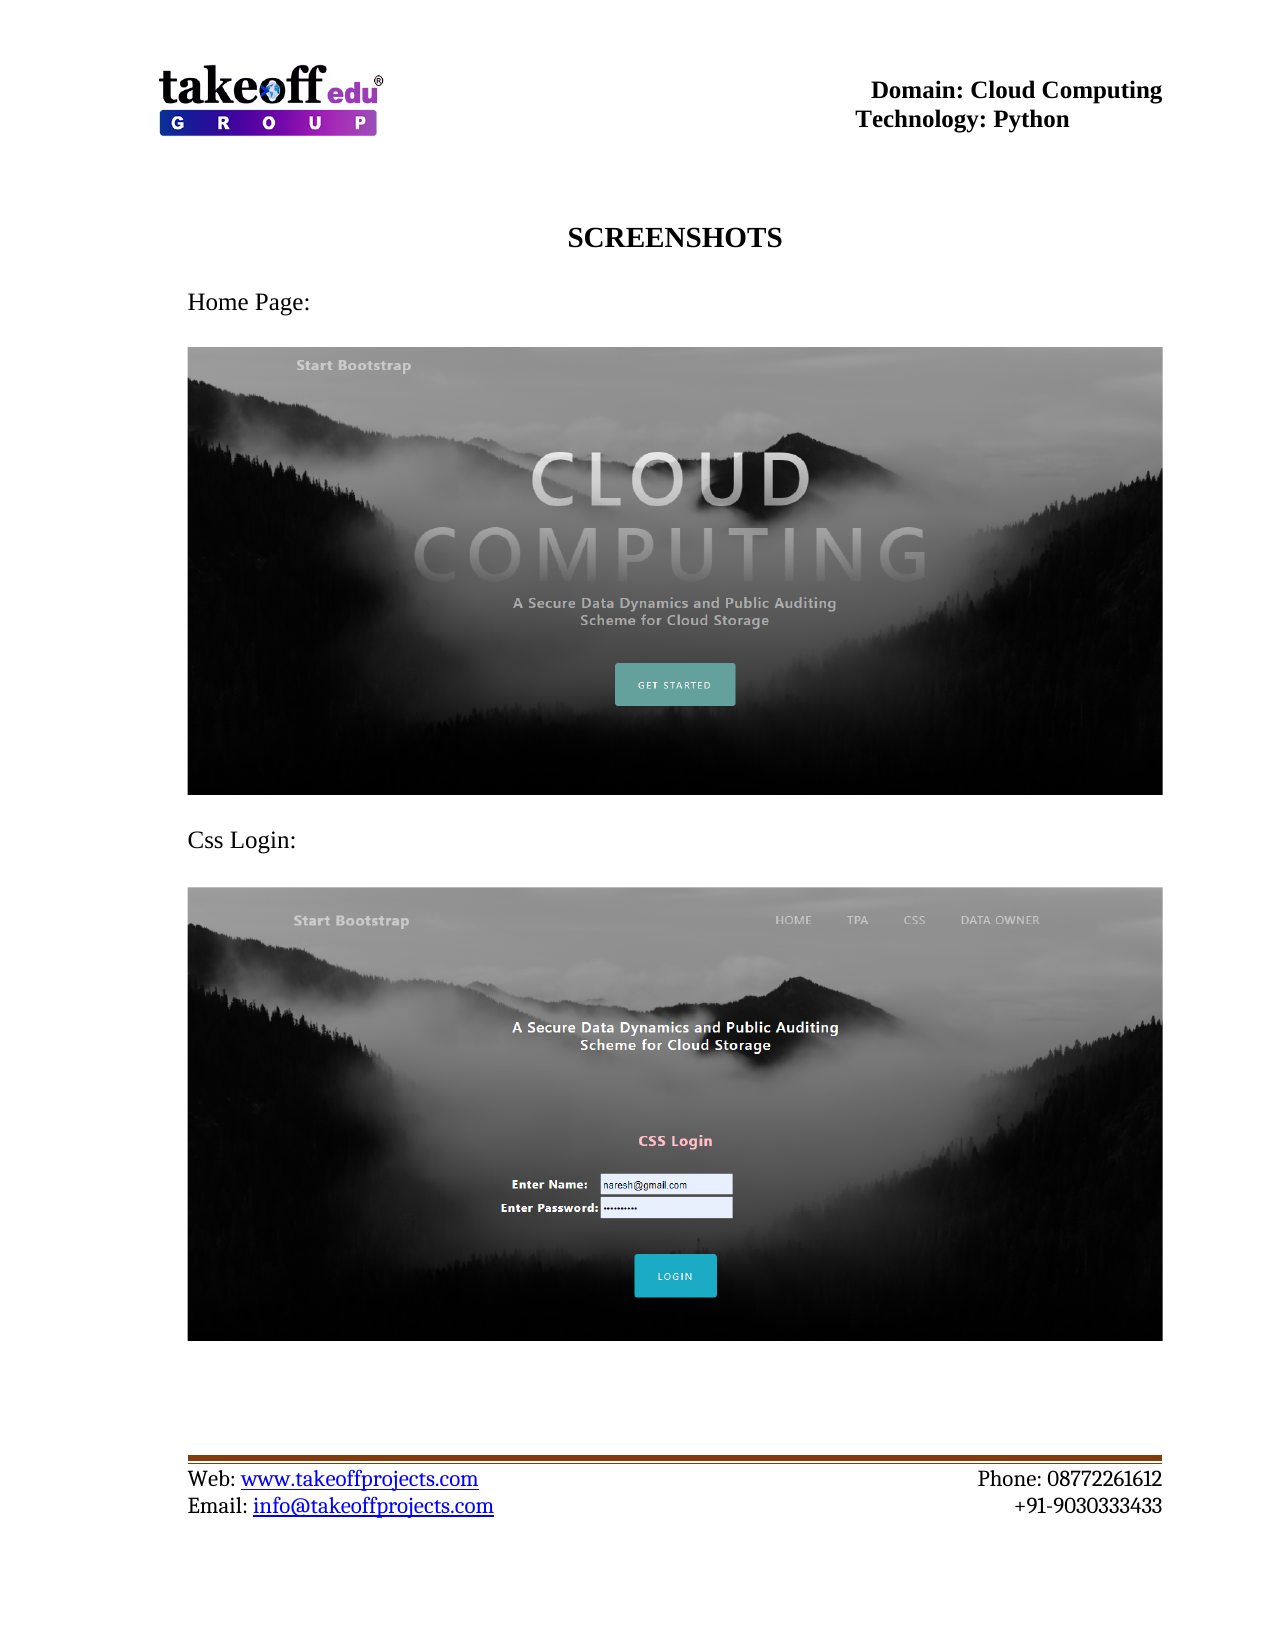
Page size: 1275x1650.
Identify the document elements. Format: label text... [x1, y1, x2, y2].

text Home Page: [187, 287, 1162, 316]
text SCREENSHOTS [187, 220, 1162, 254]
text Css Login: [187, 825, 1162, 854]
picture [187, 885, 1163, 1341]
picture [187, 347, 1163, 795]
picture [156, 60, 386, 146]
